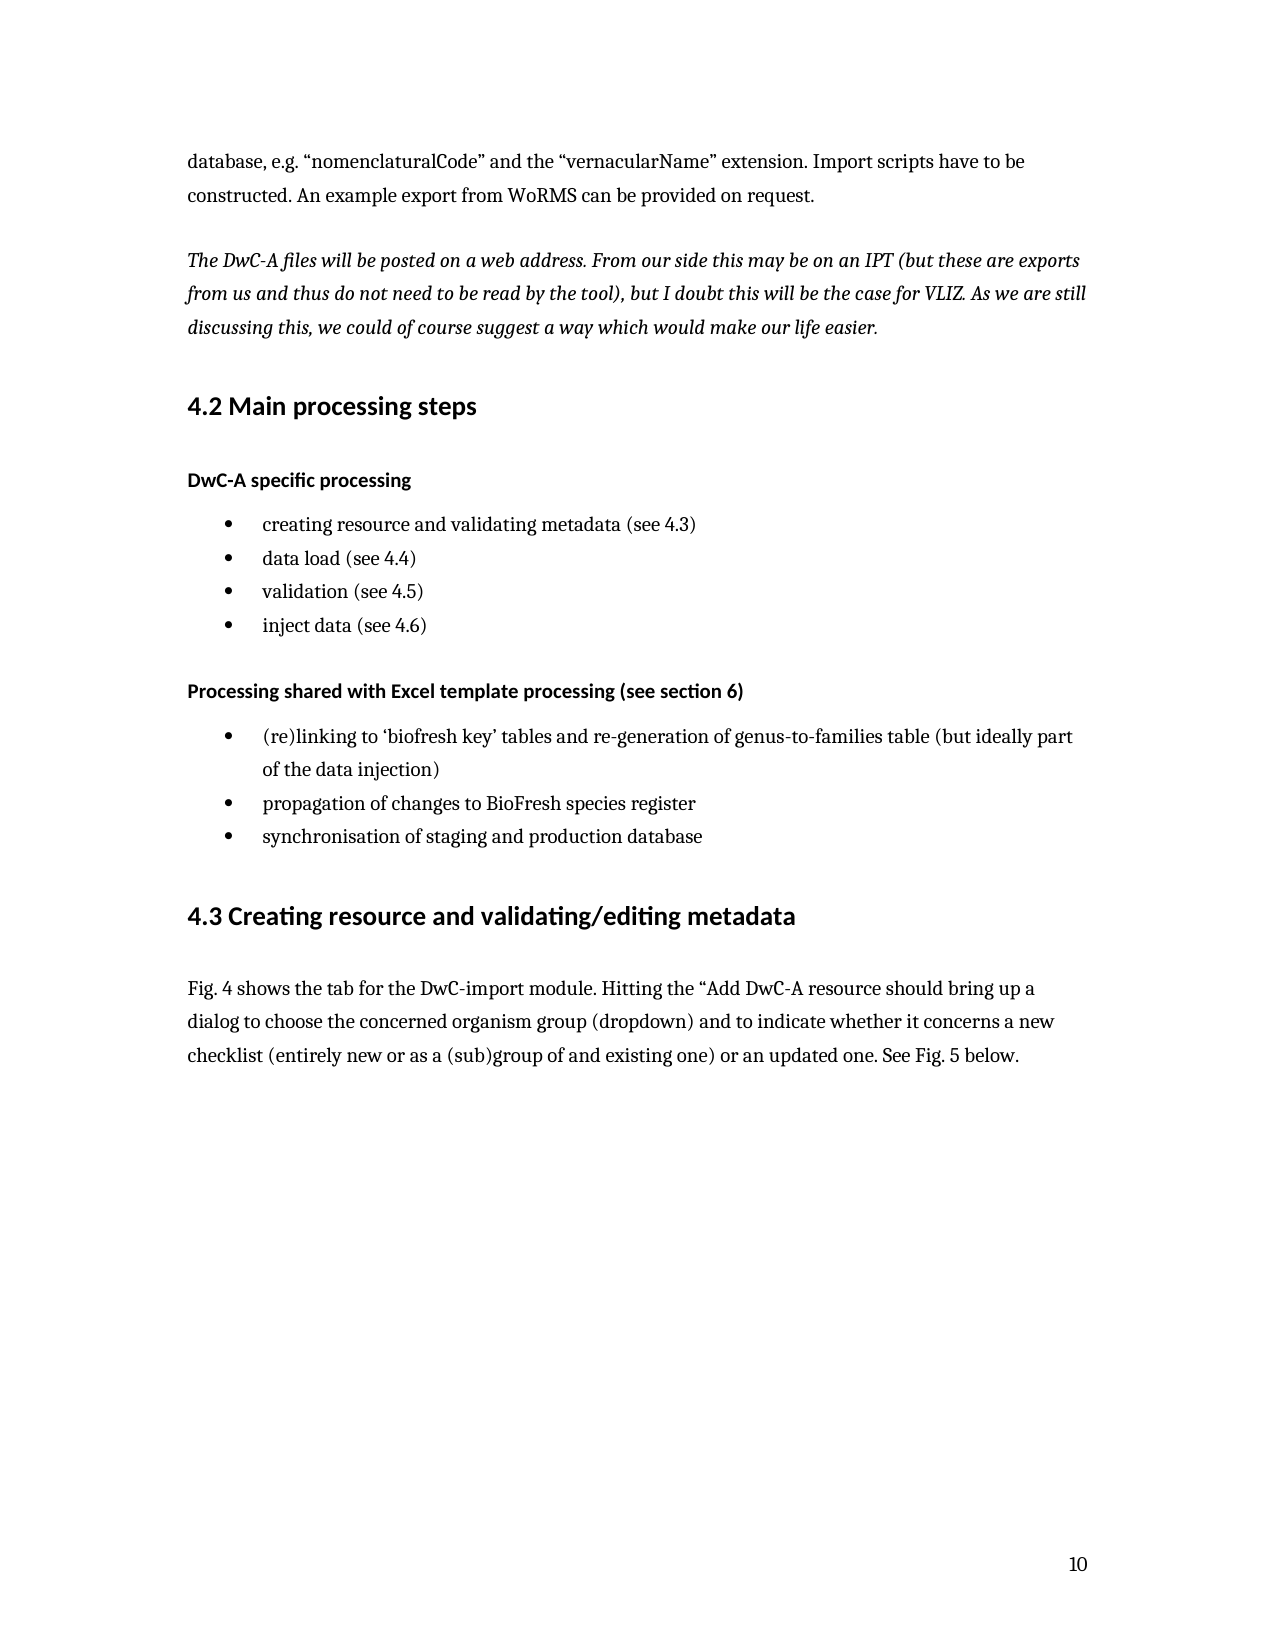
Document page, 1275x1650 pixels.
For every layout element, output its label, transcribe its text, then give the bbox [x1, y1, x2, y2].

subtitle 4.3 Creating resource and validating/editing metadata [187, 899, 1087, 932]
list data load (see 4.4) [225, 546, 1087, 570]
list (re)linking to ‘biofresh key’ tables and re-generation of genus-to-families table (but ideally part of the data injection) [225, 724, 1087, 782]
subtitle DwC-A specific processing [187, 467, 1087, 492]
list creating resource and validating metadata (see 4.3) [225, 513, 1087, 537]
list propagation of changes to BioFresh species register [225, 791, 1087, 815]
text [187, 150, 1087, 207]
list inject data (see 4.6) [225, 613, 1087, 637]
subtitle Processing shared with Excel template processing (see section 6) [187, 678, 1087, 704]
subtitle 4.2 Main processing steps [187, 389, 1087, 423]
text The DwC-A files will be posted on a web address. From our side this may be on an IPT (but these are exports from us and thus do not need to be read by the tool), but I doubt this will be the case for VLIZ. As we are still discussing this, we could of course suggest a way which would make our life easier. [187, 248, 1087, 339]
list synchronisation of staging and production database [225, 825, 1087, 849]
text Fig. 4 shows the tab for the DwC-import module. Hitting the “Add DwC-A resource should bring up a dialog to choose the concerned organism group (dropdown) and to indicate whether it concerns a new checklist (entirely new or as a (sub)group of and existing one) or an updated one. See Fig. 5 below. [187, 976, 1087, 1067]
list validation (see 4.5) [225, 580, 1087, 604]
